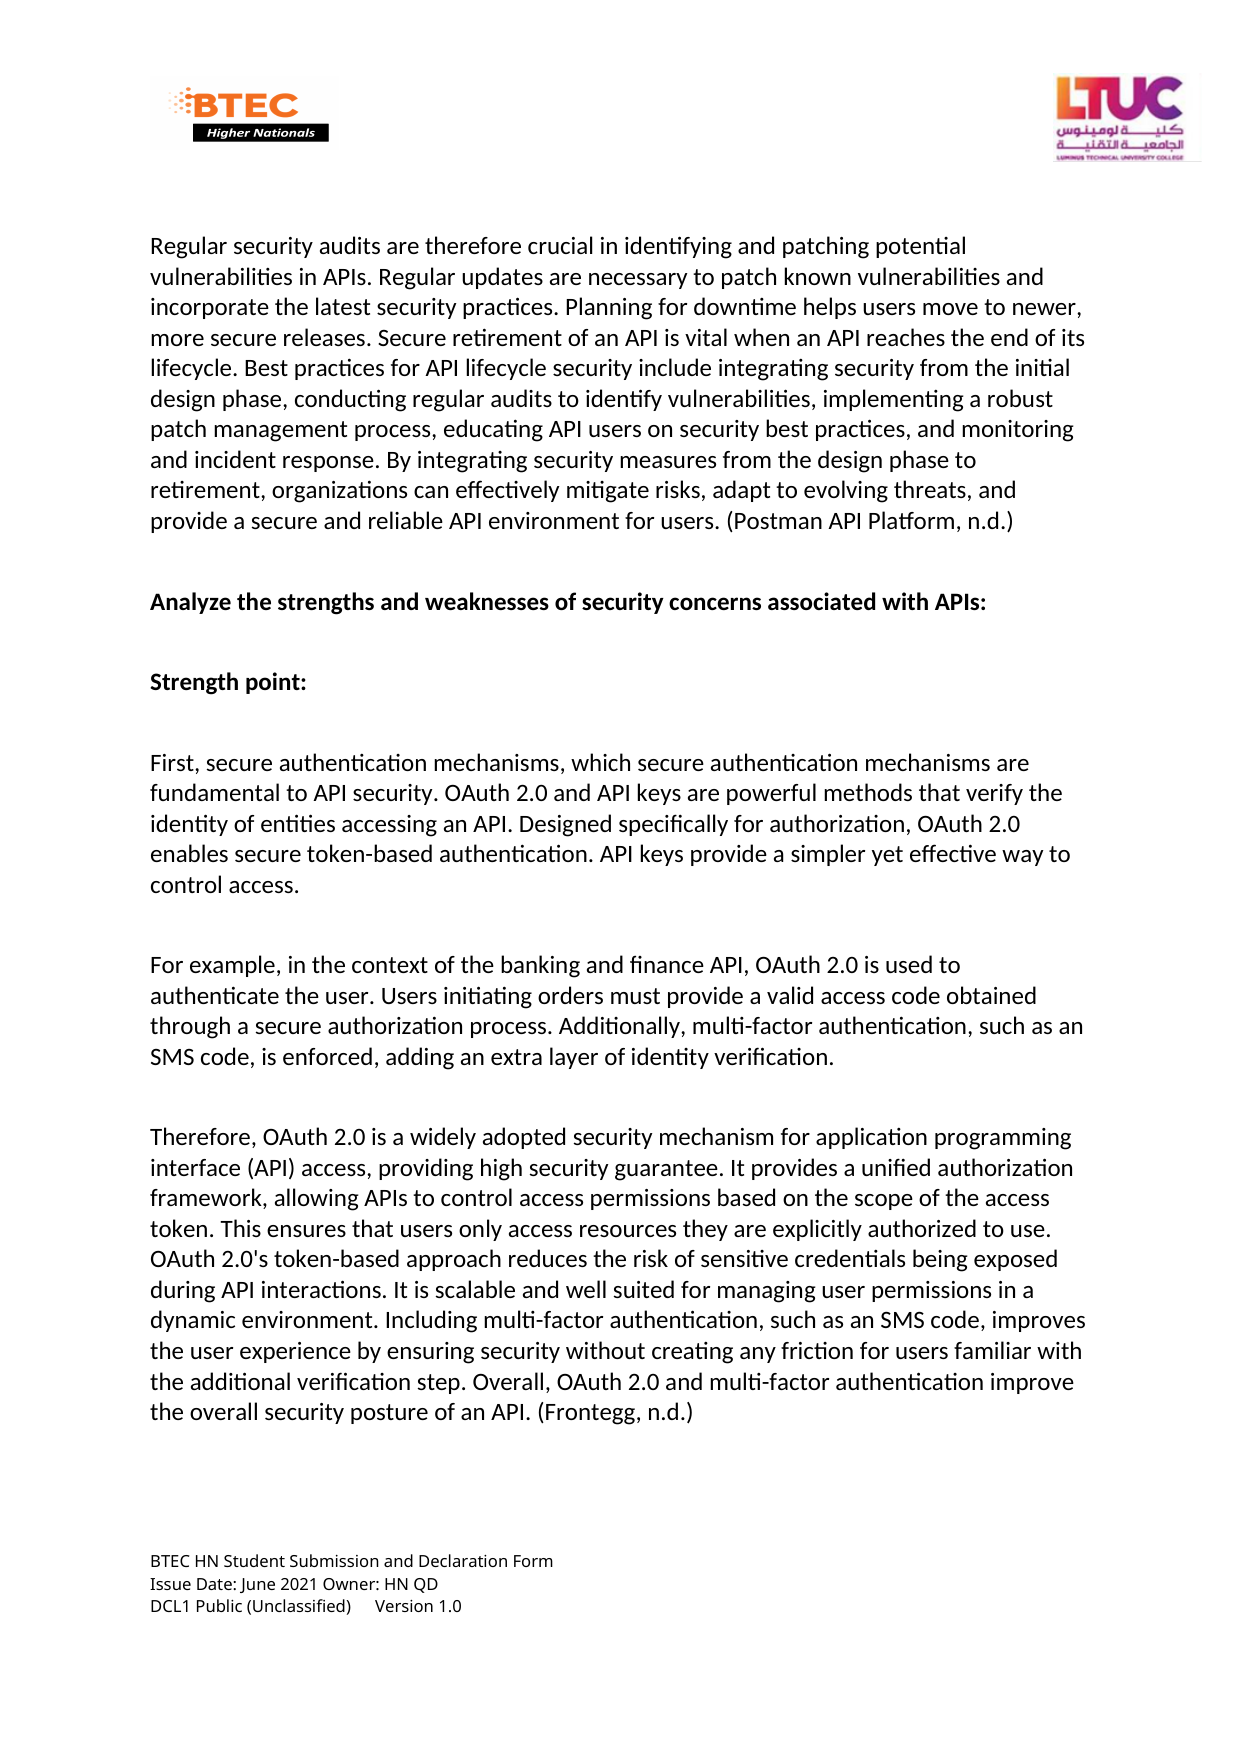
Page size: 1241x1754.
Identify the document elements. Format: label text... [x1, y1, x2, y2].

text Regular security audits are therefore crucial in identifying and patching potential vulnerabilities in APIs. Regular updates are necessary to patch known vulnerabilities and incorporate the latest security practices. Planning for downtime helps users move to newer, more secure releases. Secure retirement of an API is vital when an API reaches the end of its lifecycle. Best practices for API lifecycle security include integrating security from the initial design phase, conducting regular audits to identify vulnerabilities, implementing a robust patch management process, educating API users on security best practices, and monitoring and incident response. By integrating security measures from the design phase to retirement, organizations can effectively mitigate risks, adapt to evolving threats, and provide a secure and reliable API environment for users. (Postman API Platform, n.d.) [150, 231, 1090, 536]
text Strength point: [150, 666, 1090, 697]
picture [150, 76, 339, 150]
text For example, in the context of the banking and finance API, OAuth 2.0 is used to authenticate the user. Users initiating orders must provide a valid access code obtained through a secure authorization process. Additionally, multi-factor authentication, such as an SMS code, is enforced, adding an extra layer of identity verification. [150, 949, 1090, 1071]
picture [1053, 73, 1202, 163]
text First, secure authentication mechanisms, which secure authentication mechanisms are fundamental to API security. OAuth 2.0 and API keys are powerful methods that verify the identity of entities accessing an API. Designed specifically for authorization, OAuth 2.0 enables secure token-based authentication. API keys provide a simpler yet effective way to control access. [150, 747, 1090, 899]
text Therefore, OAuth 2.0 is a widely adopted security mechanism for application programming interface (API) access, providing high security guarantee. It provides a unified authorization framework, allowing APIs to control access permissions based on the scope of the access token. This ensures that users only access resources they are explicitly authorized to use. OAuth 2.0's token-based approach reduces the risk of sensitive credentials being exposed during API interactions. It is scalable and well suited for managing user permissions in a dynamic environment. Including multi-factor authentication, such as an SMS code, improves the user experience by ensuring security without creating any friction for users familiar with the additional verification step. Overall, OAuth 2.0 and multi-factor authentication improve the overall security posture of an API. (Frontegg, n.d.) [150, 1121, 1090, 1427]
text Analyze the strengths and weaknesses of security concerns associated with APIs: [150, 586, 1090, 616]
